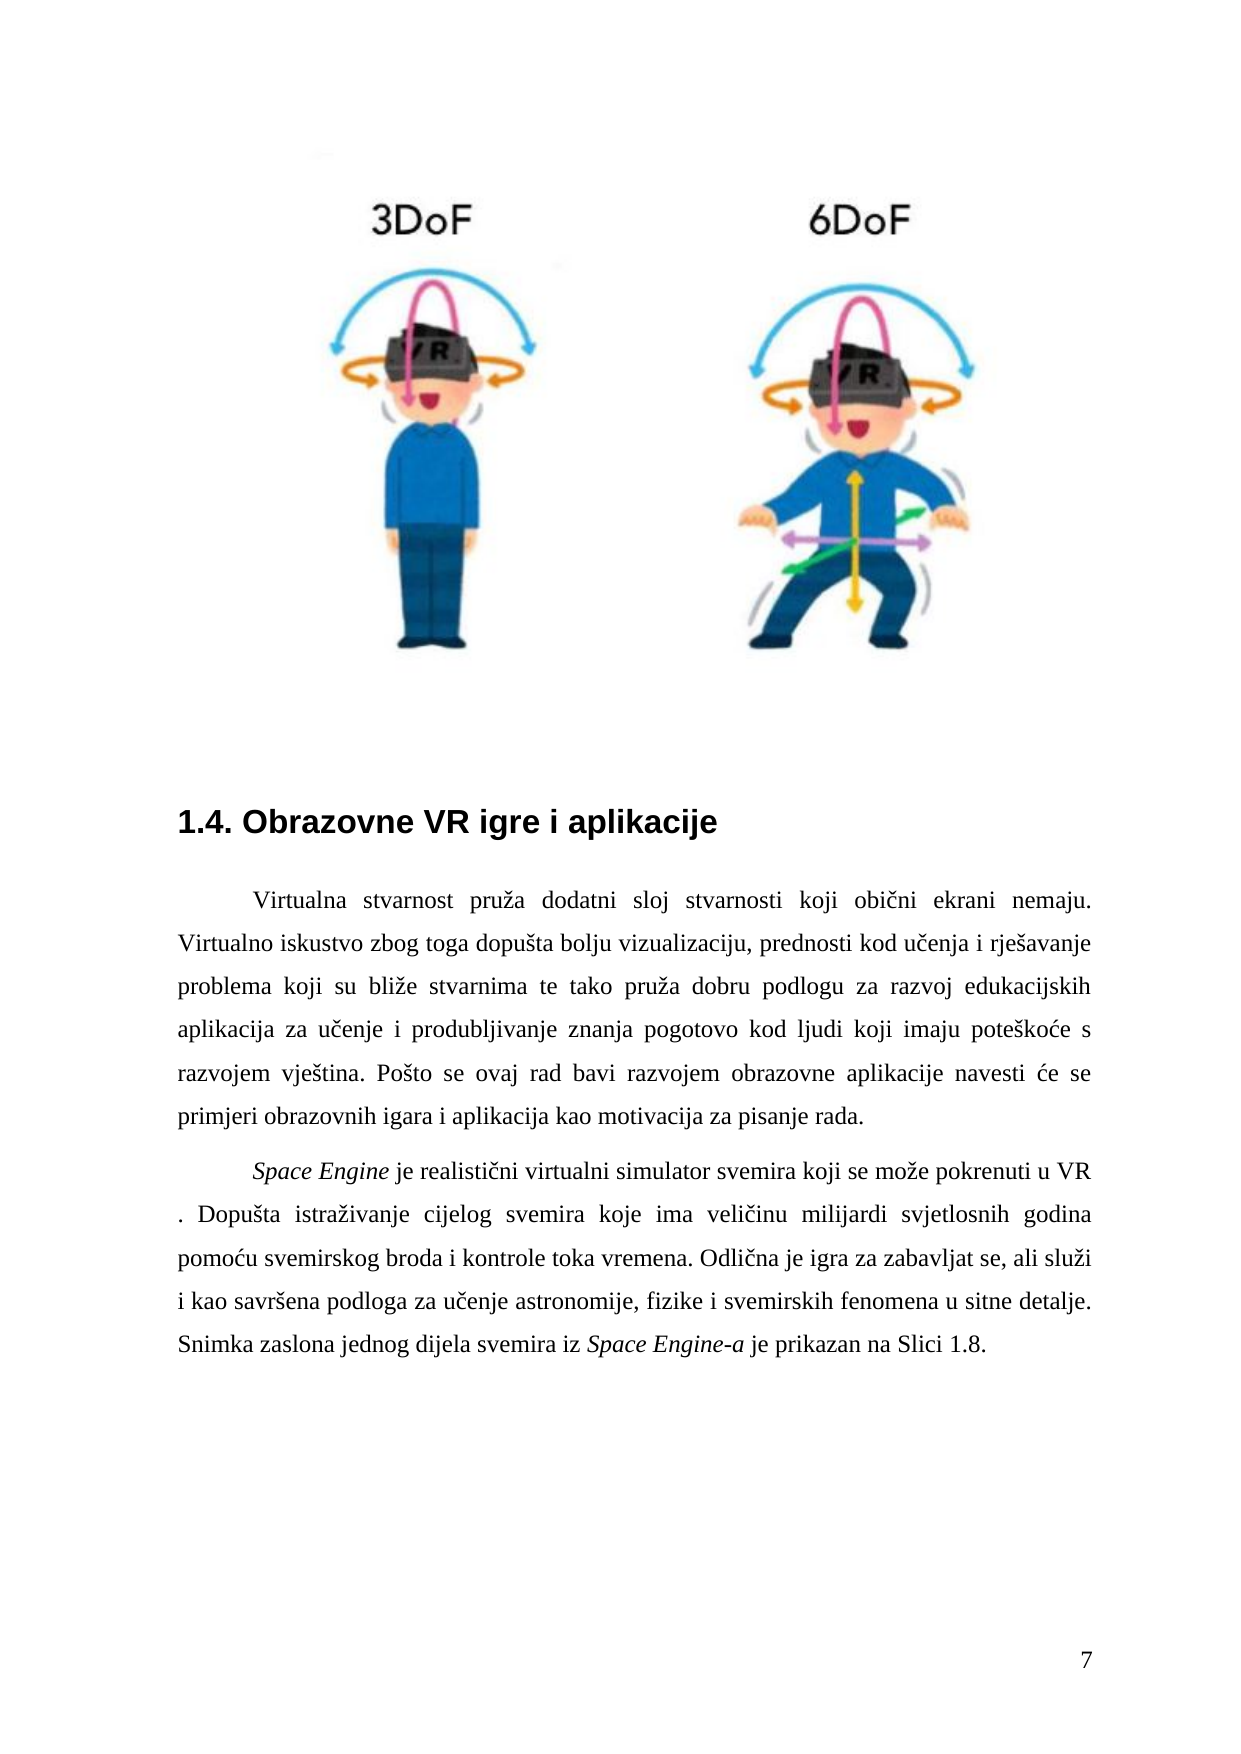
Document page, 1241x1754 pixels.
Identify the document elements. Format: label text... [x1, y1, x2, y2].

text Virtualna stvarnost pruža dodatni sloj stvarnosti koji obični ekrani nemaju. Virtualno iskustvo zbog toga dopušta bolju vizualizaciju, prednosti kod učenja i rješavanje problema koji su bliže stvarnima te tako pruža dobru podlogu za razvoj edukacijskih aplikacija za učenje i produbljivanje znanja pogotovo kod ljudi koji imaju poteškoće s razvojem vještina. Pošto se ovaj rad bavi razvojem obrazovne aplikacije navesti će se primjeri obrazovnih igara i aplikacija kao motivacija za pisanje rada. [177, 885, 1092, 1129]
text Space Engine je realistični virtualni simulator svemira koji se može pokrenuti u VR [14]. Dopušta istraživanje cijelog svemira koje ima veličinu milijardi svjetlosnih godina pomoću svemirskog broda i kontrole toka vremena. Odlična je igra za zabavljat se, ali služi i kao savršena podloga za učenje astronomije, fizike i svemirskih fenomena u sitne detalje. Snimka zaslona jednog dijela svemira iz Space Engine-a je prikazan na Slici 1.8. [177, 1156, 1092, 1358]
picture [271, 147, 999, 682]
subtitle 1.4. Obrazovne VR igre i aplikacije [177, 802, 1092, 841]
